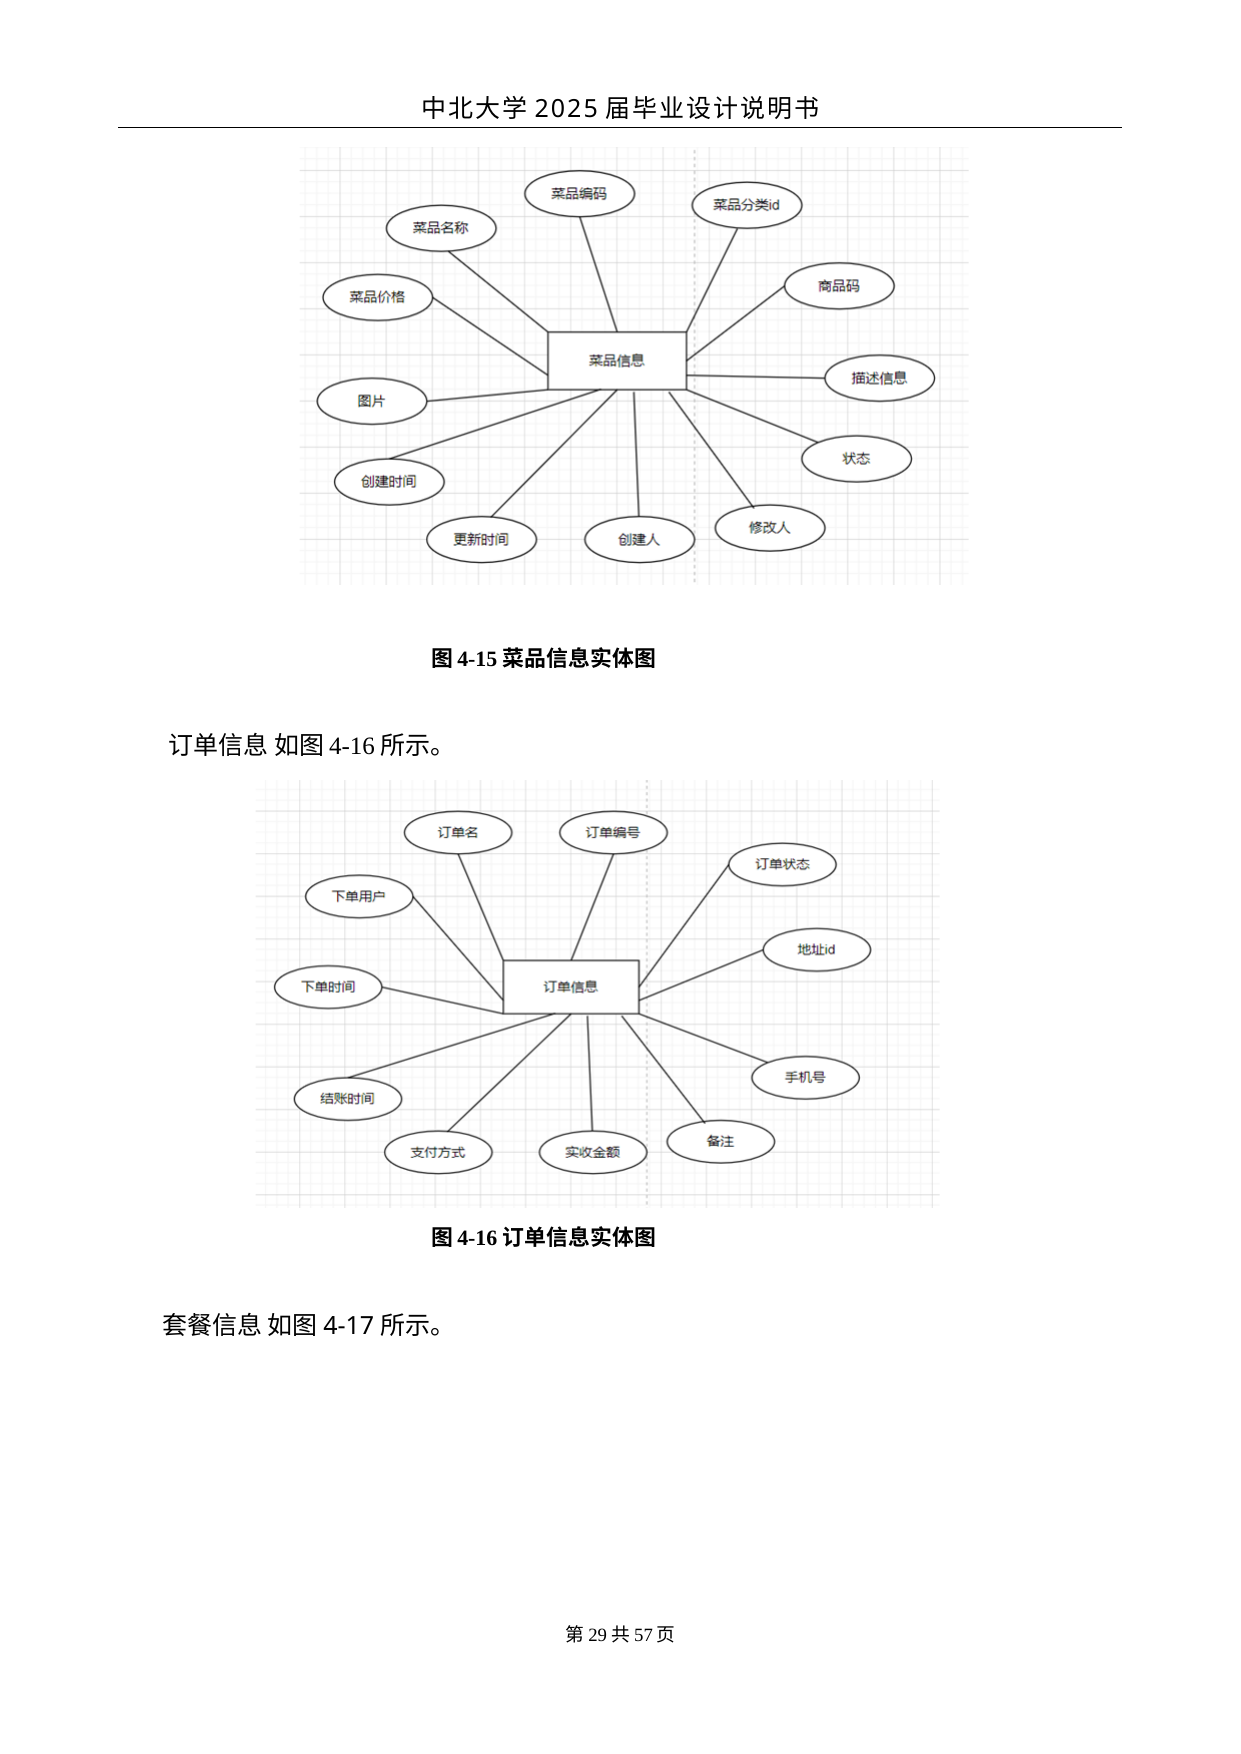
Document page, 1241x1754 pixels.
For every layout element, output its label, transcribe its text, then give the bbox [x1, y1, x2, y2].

text 图4-15 菜品信息实体图 [381, 641, 1122, 672]
text 套餐信息 如图 4-17 所示。 [118, 1305, 1122, 1341]
text 图4-16 订单信息实体图 [381, 1220, 1122, 1252]
picture [255, 780, 940, 1208]
text 订单信息 如图4-16所示。 [118, 726, 1122, 762]
picture [299, 147, 969, 585]
